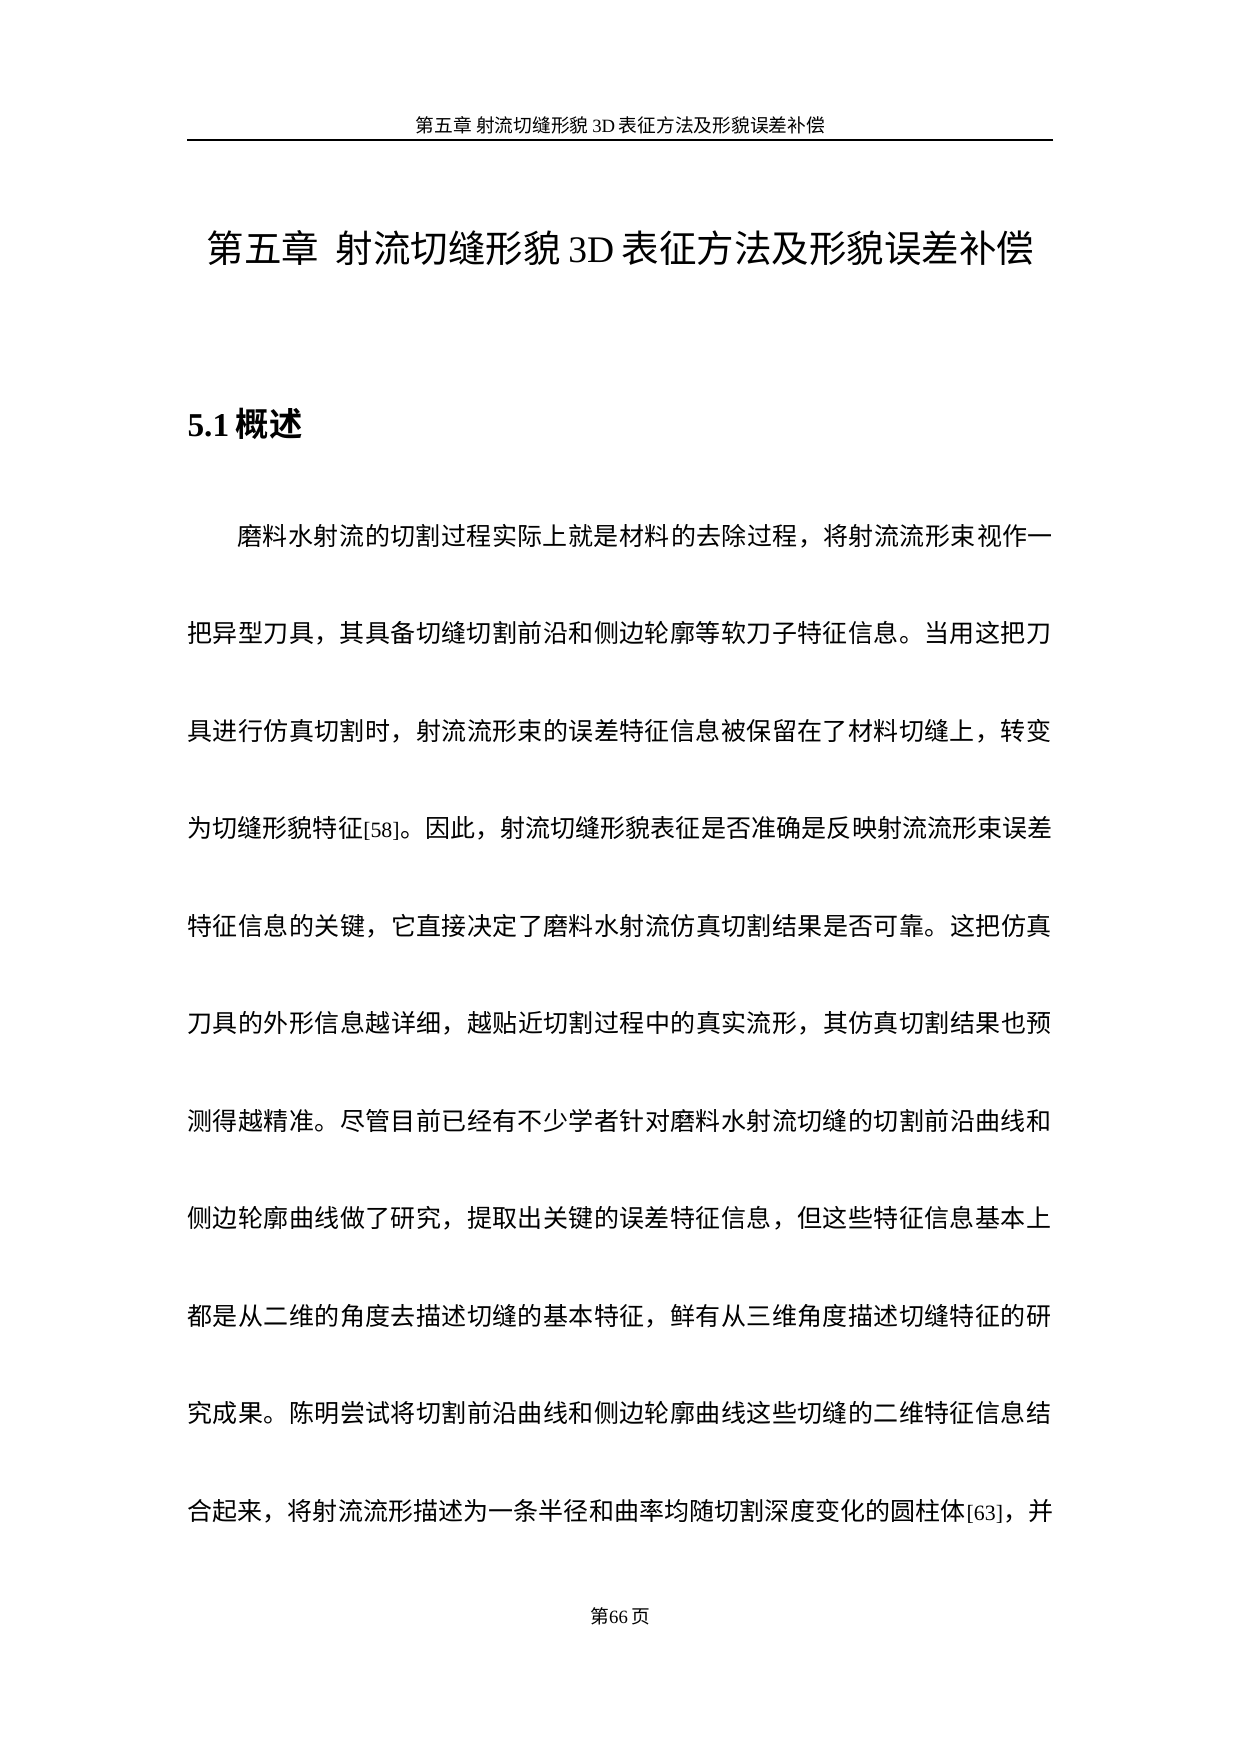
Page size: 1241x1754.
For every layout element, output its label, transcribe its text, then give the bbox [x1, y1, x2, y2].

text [187, 502, 1053, 1542]
text 第五章 射流切缝形貌3D表征方法及形貌误差补偿 [187, 213, 1053, 278]
subtitle 5.1概述 [187, 389, 1053, 454]
